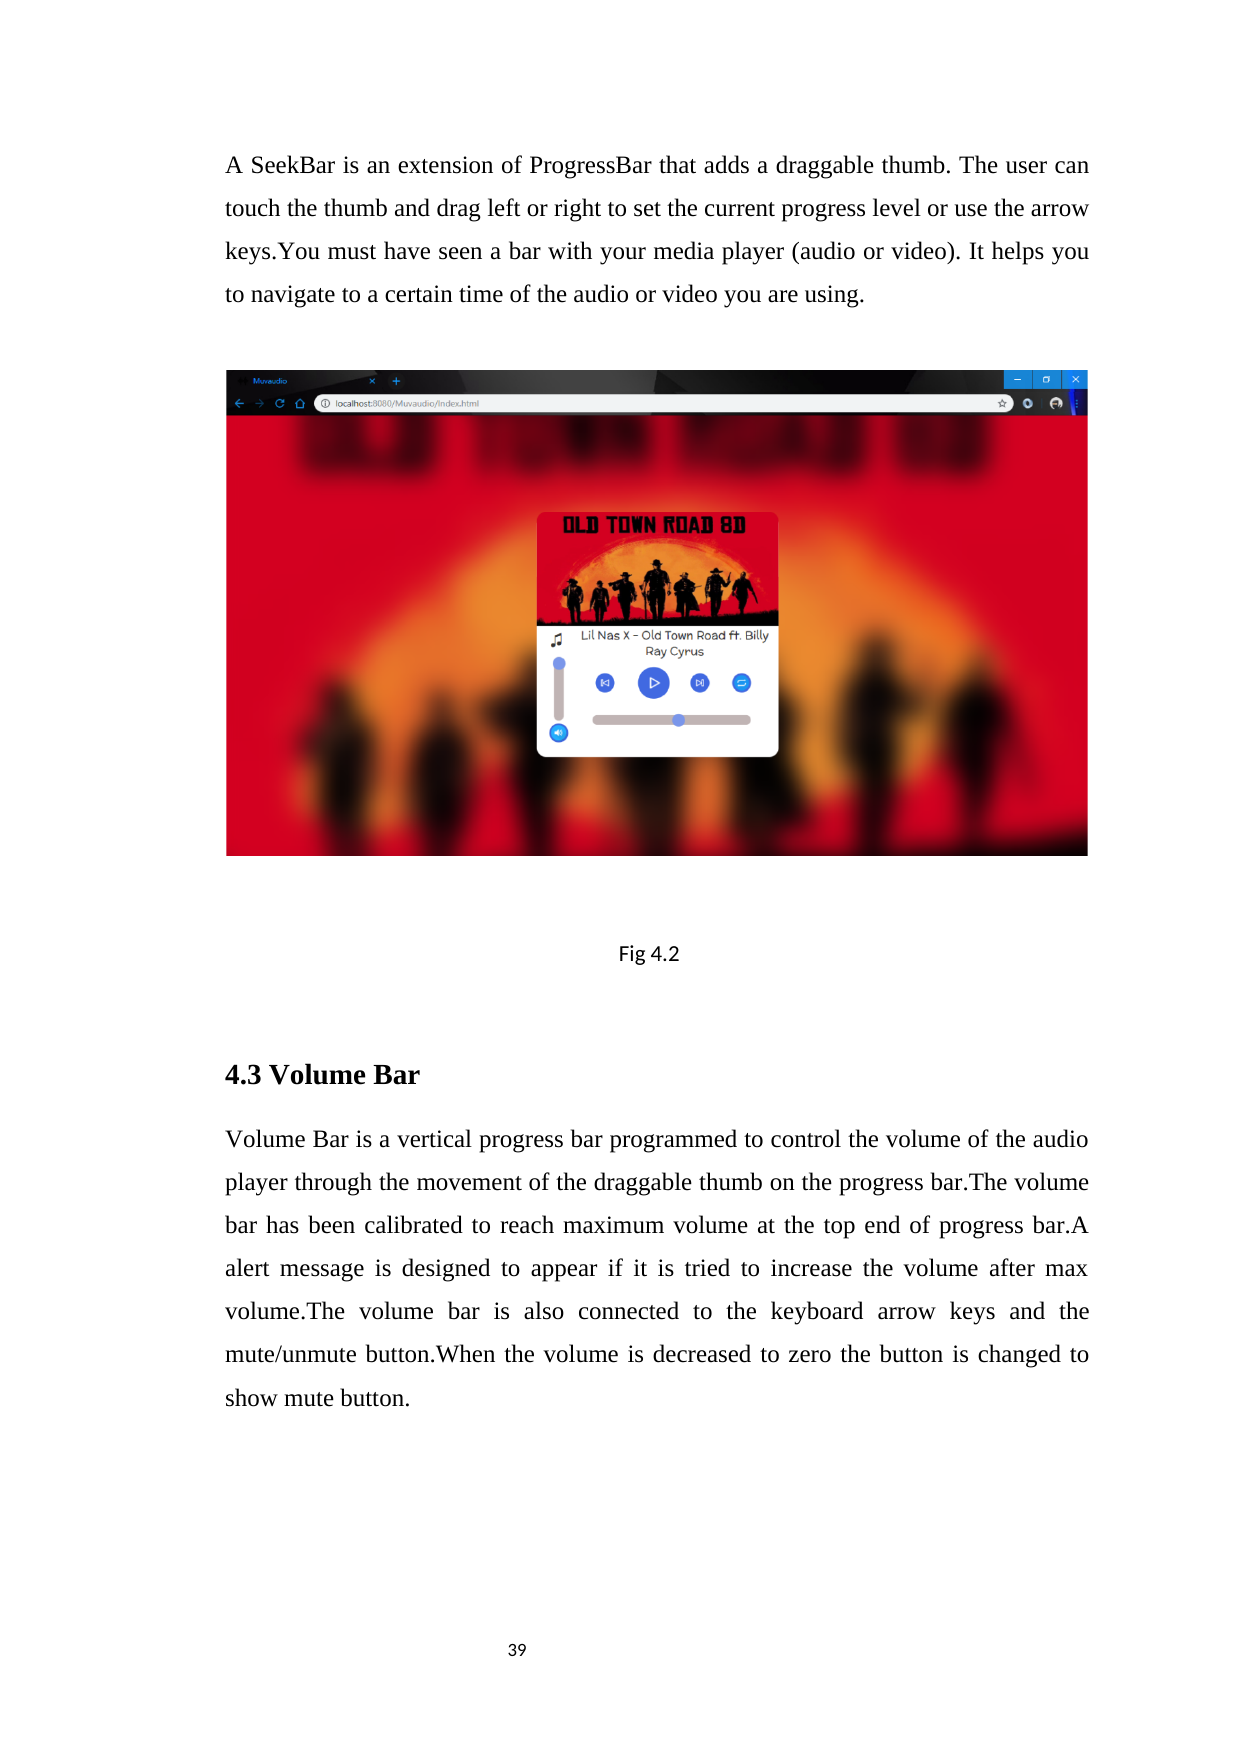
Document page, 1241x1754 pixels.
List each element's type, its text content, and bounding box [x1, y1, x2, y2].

list 4.3 Volume Bar [225, 1057, 1090, 1090]
picture [225, 370, 1087, 855]
list A SeekBar is an extension of ProgressBar that adds a draggable thumb. The user can touch the thumb and drag left or right to set the current progress level or use the arrow keys.You must have seen a bar with your media player (audio or video). It helps you to navigate to a certain time of the audio or video you are using. [225, 150, 1090, 308]
list Fig 4.2 [575, 398, 1090, 968]
list Volume Bar is a vertical progress bar programmed to control the volume of the audio player through the movement of the draggable thumb on the progress bar.The volume bar has been calibrated to reach maximum volume at the top end of progress bar.A alert message is designed to appear if it is tried to increase the volume after max volume.The volume bar is also connected to the keyboard arrow keys and the mute/unmute button.When the volume is decreased to zero the button is changed to show mute button. [225, 1124, 1090, 1411]
